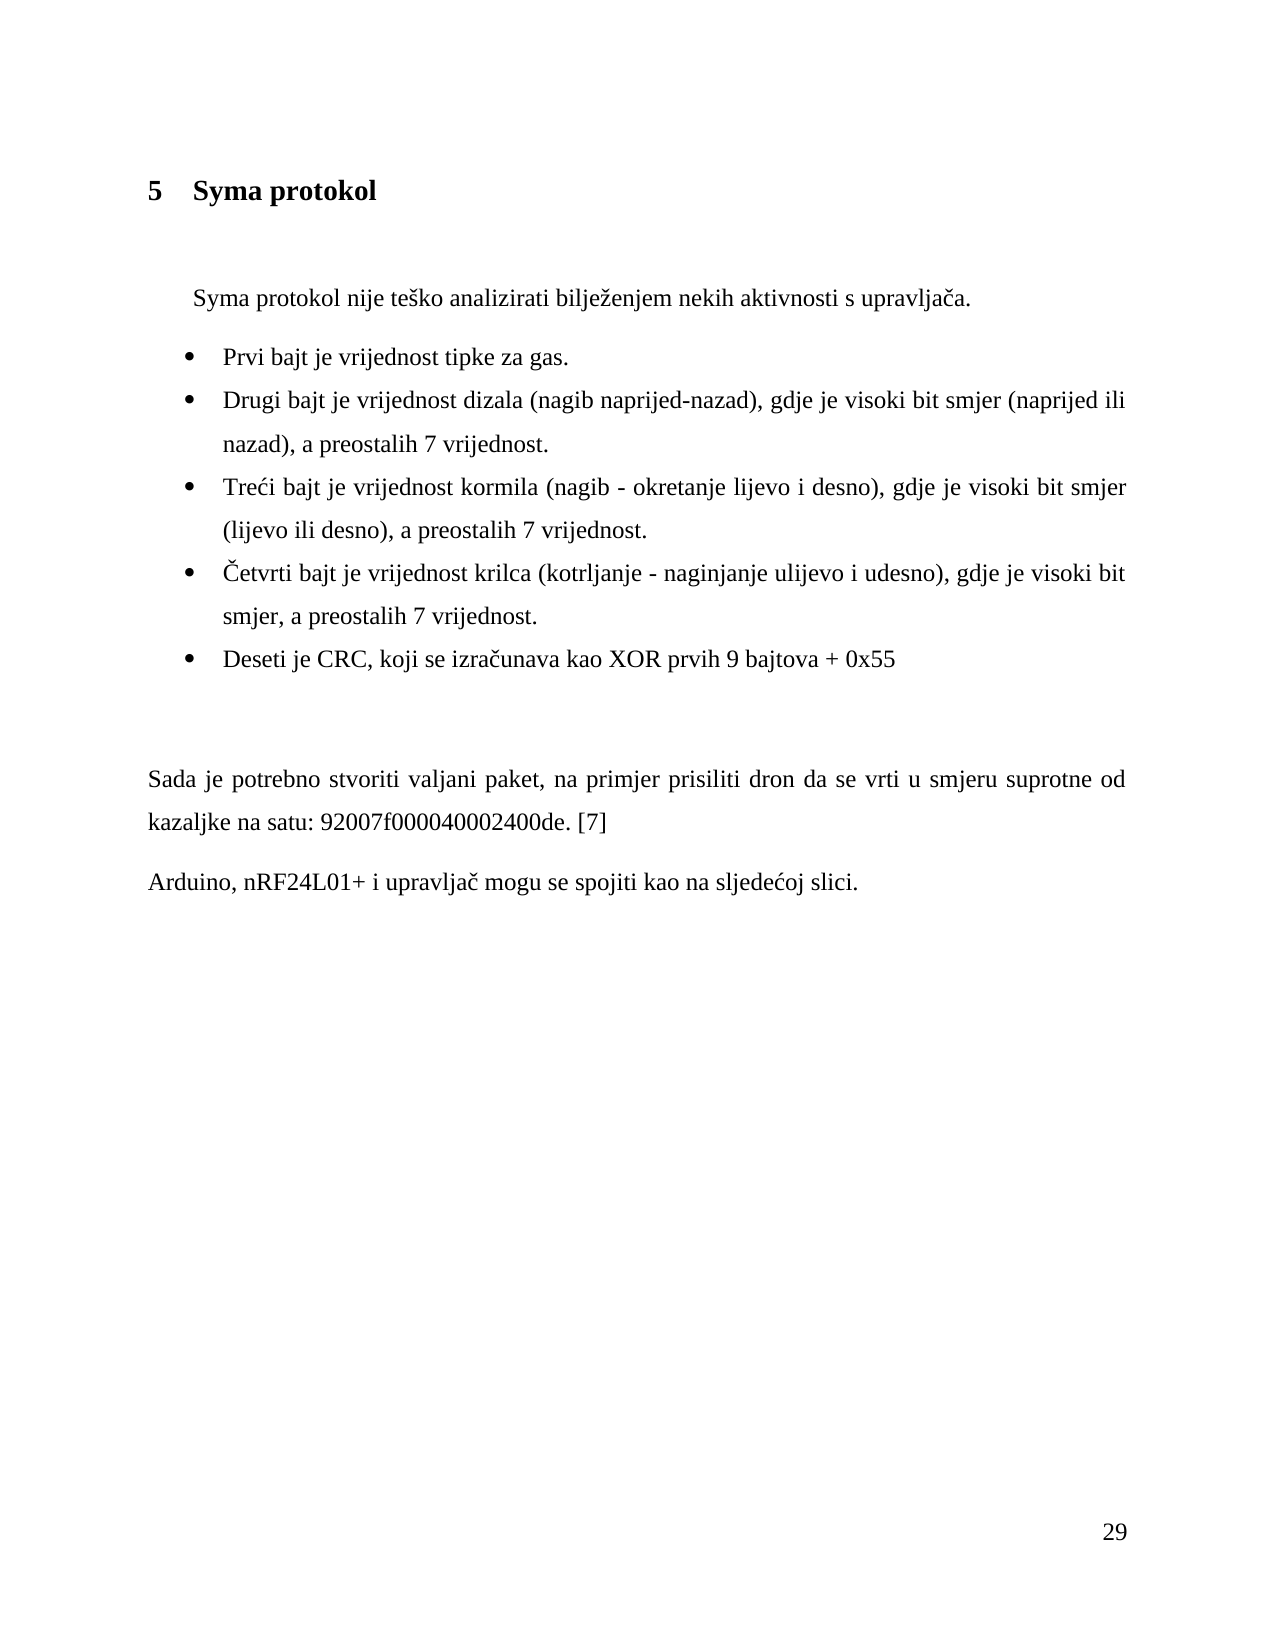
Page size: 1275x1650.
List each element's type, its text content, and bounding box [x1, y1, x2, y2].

text Sada je potrebno stvoriti valjani paket, na primjer prisiliti dron da se vrti u smjeru suprotne od kazaljke na satu: 92007f000040002400de. [7] [148, 764, 1127, 836]
text Arduino, nRF24L01+ i upravljač mogu se spojiti kao na sljedećoj slici. [148, 867, 1127, 896]
text Syma protokol nije teško analizirati bilježenjem nekih aktivnosti s upravljača. [193, 283, 1127, 311]
subtitle Syma protokol [148, 173, 1127, 206]
list Deseti je CRC, koji se izračunava kao XOR prvih 9 bajtova + 0x55 [185, 644, 1127, 673]
list Treći bajt je vrijednost kormila (nagib - okretanje lijevo i desno), gdje je visoki bit smjer (lijevo ili desno), a preostalih 7 vrijednost. [185, 472, 1127, 544]
list Četvrti bajt je vrijednost krilca (kotrljanje - naginjanje ulijevo i udesno), gdje je visoki bit smjer, a preostalih 7 vrijednost. [185, 558, 1127, 630]
list Prvi bajt je vrijednost tipke za gas. [185, 342, 1127, 371]
list Drugi bajt je vrijednost dizala (nagib naprijed-nazad), gdje je visoki bit smjer (naprijed ili nazad), a preostalih 7 vrijednost. [185, 386, 1127, 457]
